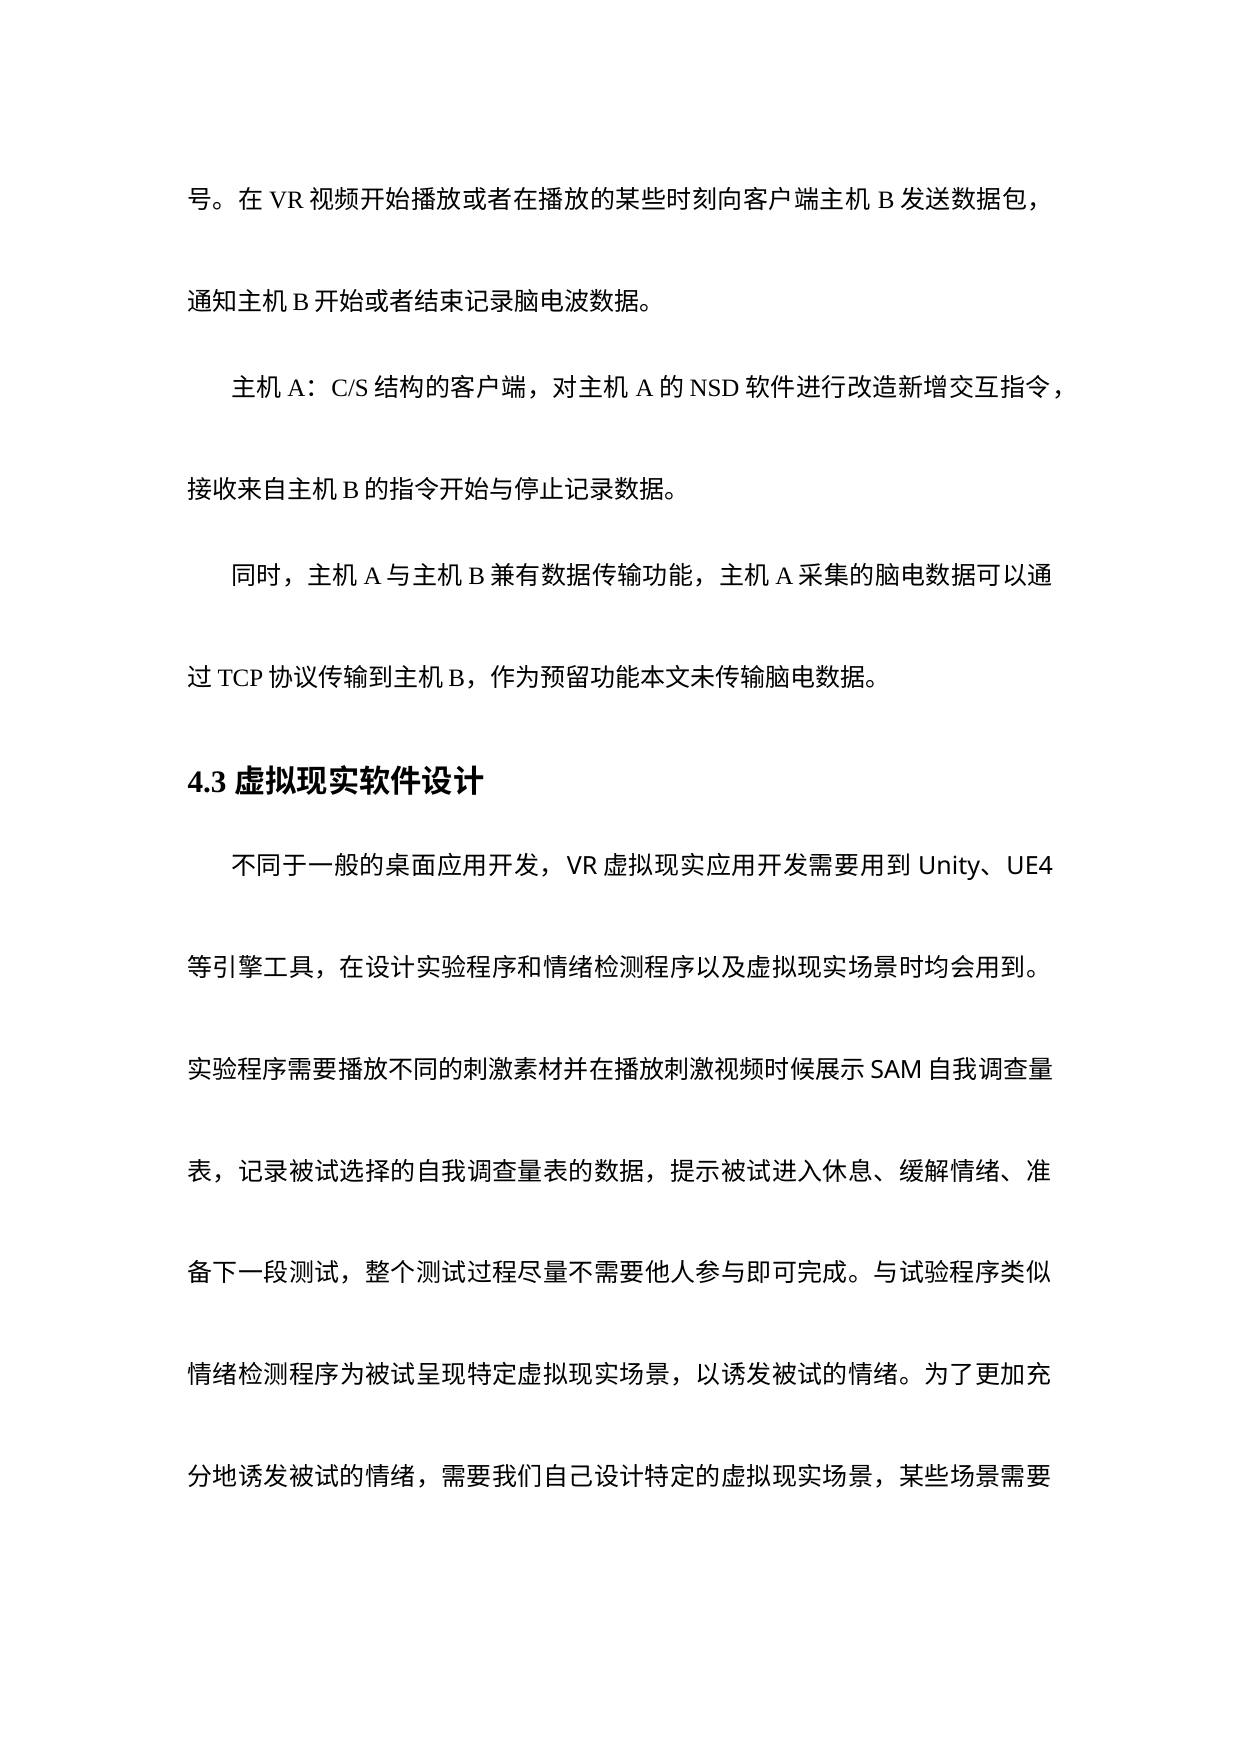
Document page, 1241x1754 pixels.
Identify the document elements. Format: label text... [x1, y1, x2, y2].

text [187, 164, 1053, 334]
text 主机A：C/S结构的客户端，对主机A的NSD软件进行改造新增交互指令，接收来自主机B的指令开始与停止记录数据。 [187, 352, 1053, 522]
text 同时，主机A与主机B兼有数据传输功能，主机A采集的脑电数据可以通过TCP协议传输到主机B，作为预留功能本文未传输脑电数据。 [187, 540, 1053, 709]
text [187, 829, 1053, 1509]
subtitle 4.3 虚拟现实软件设计 [187, 744, 1053, 812]
